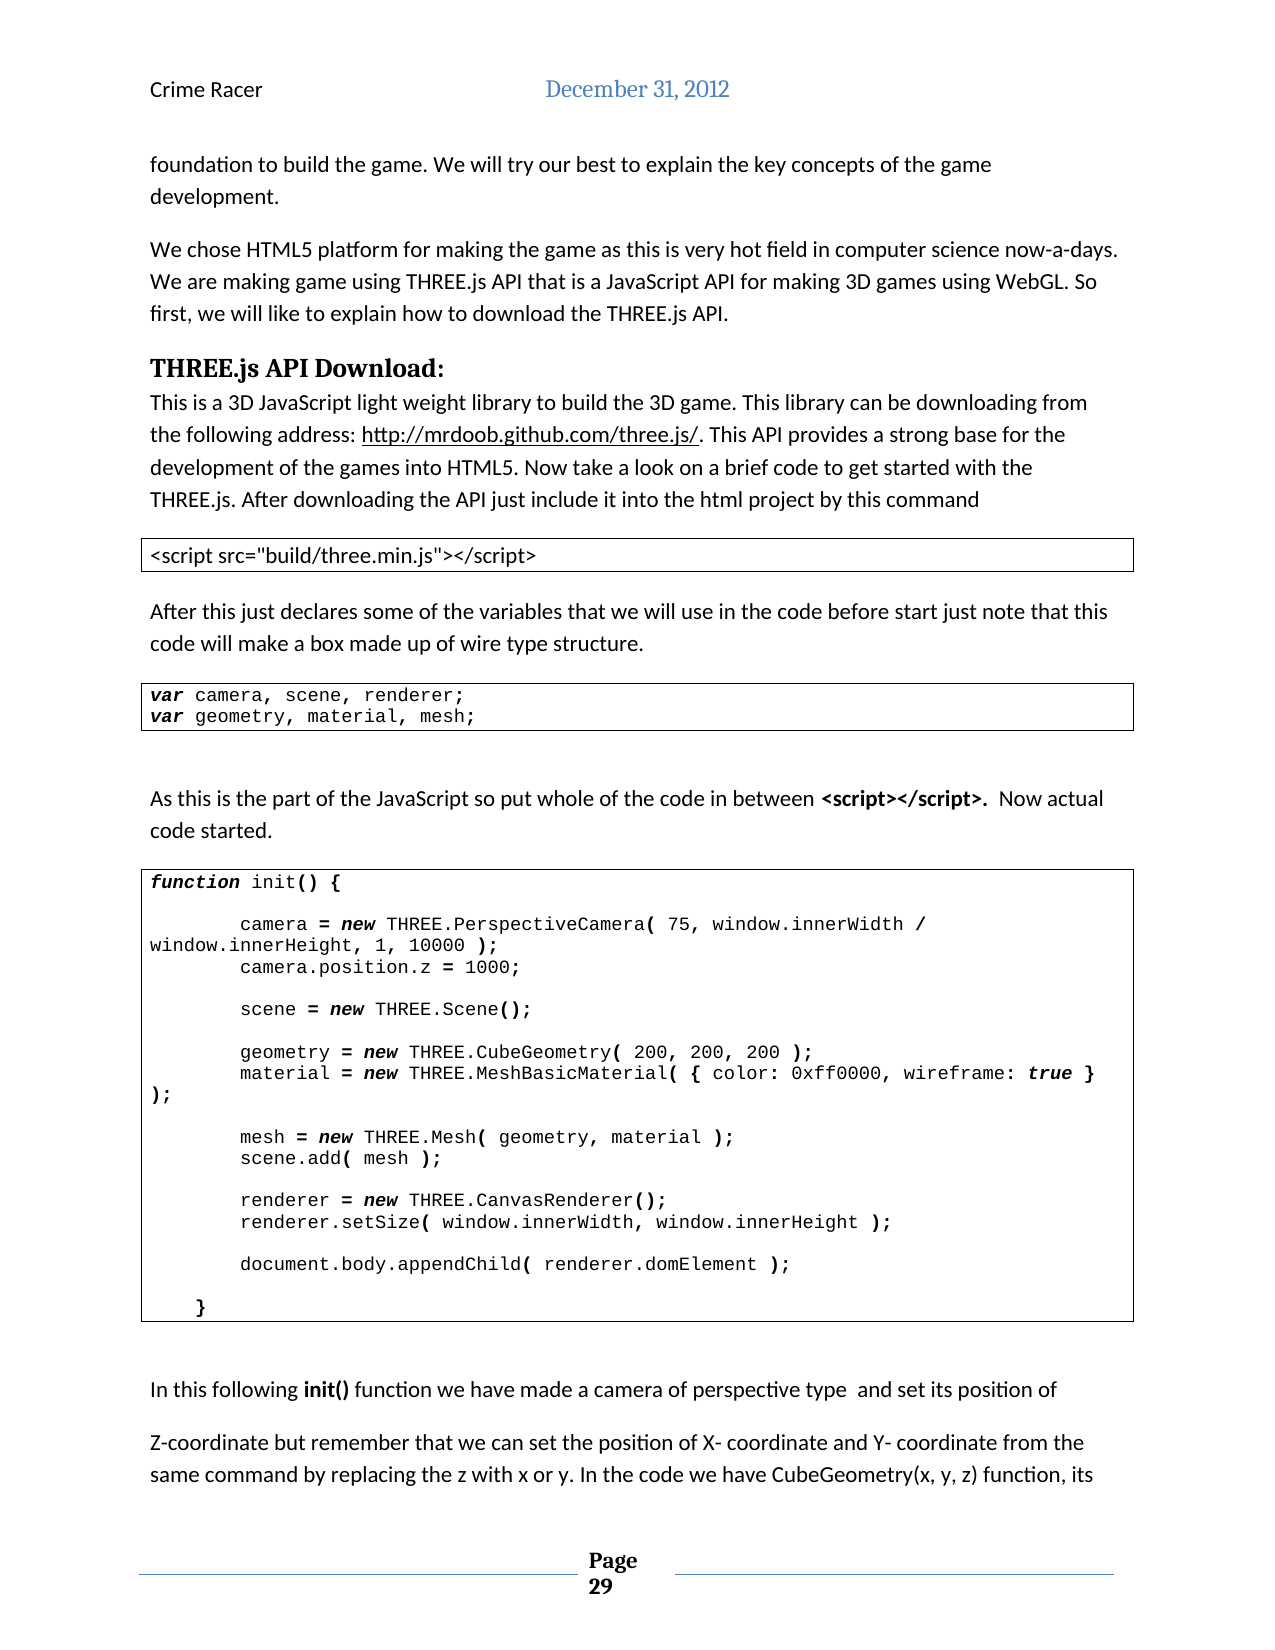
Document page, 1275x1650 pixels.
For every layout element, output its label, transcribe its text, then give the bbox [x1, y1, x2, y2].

text } [142, 1294, 1133, 1321]
text camera.position.z = 1000; [150, 957, 1125, 979]
text var camera, scene, renderer; [142, 684, 1133, 704]
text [150, 1428, 1125, 1488]
text scene = new THREE.Scene(); [150, 1000, 1125, 1021]
text var geometry, material, mesh; [142, 704, 1133, 730]
subtitle THREE.js API Download: [150, 353, 1125, 384]
text camera = new THREE.PerspectiveCamera( 75, window.innerWidth / window.innerHeight, 1, 10000 ); [150, 915, 1125, 957]
text document.body.appendChild( renderer.domElement ); [150, 1255, 1125, 1276]
text renderer.setSize( window.innerWidth, window.innerHeight ); [150, 1212, 1125, 1234]
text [150, 150, 1125, 210]
text <script src="build/three.min.js"></script> [142, 539, 1133, 571]
text scene.add( mesh ); [150, 1149, 1125, 1170]
text In this following init() function we have made a camera of perspective type and set its position of [150, 1375, 1125, 1403]
text This is a 3D JavaScript light weight library to build the 3D game. This library can be downloading from the following address: http://mrdoob.github.com/three.js/. This API provides a strong base for the development of the games into HTML5. Now take a look on a brief code to get started with the THREE.js. After downloading the API just include it into the html project by this command [150, 388, 1125, 513]
text geometry = new THREE.CubeGeometry( 200, 200, 200 ); [150, 1042, 1125, 1064]
text renderer = new THREE.CanvasRenderer(); [150, 1191, 1125, 1212]
text We chose HTML5 platform for making the game as this is very hot field in computer science now-a-days. We are making game using THREE.js API that is a JavaScript API for making 3D games using WebGL. So first, we will like to explain how to download the THREE.js API. [150, 235, 1125, 328]
text function init() { [142, 870, 1133, 894]
text As this is the part of the JavaScript so put whole of the code in between <script></script>. Now actual code started. [150, 784, 1125, 844]
text After this just declares some of the variables that we will use in the code before start just note that this code will make a box made up of wire type structure. [150, 597, 1125, 657]
text material = new THREE.MeshBasicMaterial( { color: 0xff0000, wireframe: true } ); [150, 1064, 1125, 1106]
text mesh = new THREE.Mesh( geometry, material ); [150, 1127, 1125, 1149]
